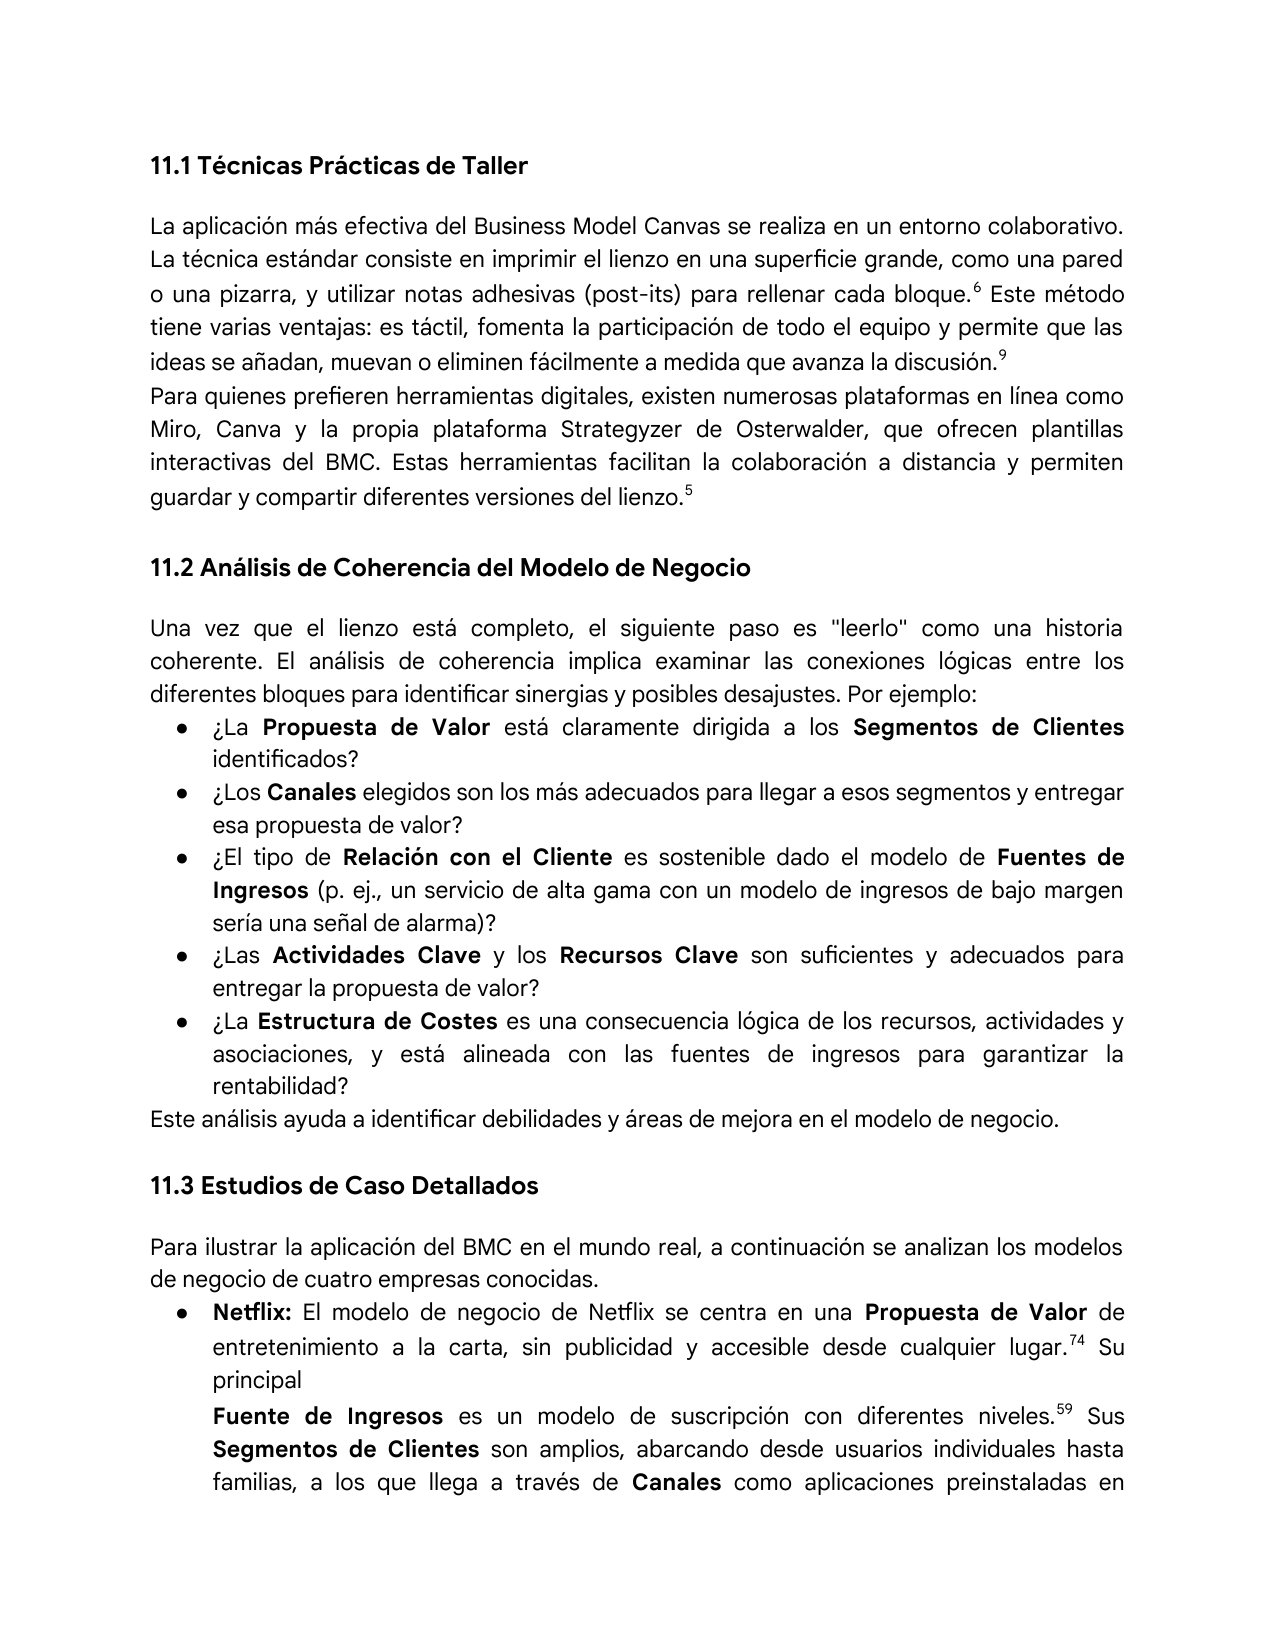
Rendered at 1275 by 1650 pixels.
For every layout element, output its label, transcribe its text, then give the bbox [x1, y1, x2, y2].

text Para quienes prefieren herramientas digitales, existen numerosas plataformas en línea como Miro, Canva y la propia plataforma Strategyzer de Osterwalder, que ofrecen plantillas interactivas del BMC. Estas herramientas facilitan la colaboración a distancia y permiten guardar y compartir diferentes versiones del lienzo.5 [150, 382, 1125, 512]
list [175, 1298, 1125, 1497]
list ¿La Estructura de Costes es una consecuencia lógica de los recursos, actividades y asociaciones, y está alineada con las fuentes de ingresos para garantizar la rentabilidad? [175, 1007, 1125, 1101]
list ¿Las Actividades Clave y los Recursos Clave son suficientes y adecuados para entregar la propuesta de valor? [175, 942, 1125, 1003]
list ¿La Propuesta de Valor está claramente dirigida a los Segmentos de Clientes identificados? [175, 713, 1125, 774]
subtitle 11.3 Estudios de Caso Detallados [150, 1171, 1125, 1202]
subtitle 11.1 Técnicas Prácticas de Taller [150, 150, 1125, 181]
text Una vez que el lienzo está completo, el siguiente paso es "leerlo" como una historia coherente. El análisis de coherencia implica examinar las conexiones lógicas entre los diferentes bloques para identificar sinergias y posibles desajustes. Por ejemplo: [150, 614, 1125, 709]
text Este análisis ayuda a identificar debilidades y áreas de mejora en el modelo de negocio. [150, 1105, 1125, 1134]
subtitle 11.2 Análisis de Coherencia del Modelo de Negocio [150, 552, 1125, 584]
list ¿El tipo de Relación con el Cliente es sostenible dado el modelo de Fuentes de Ingresos (p. ej., un servicio de alta gama con un modelo de ingresos de bajo margen sería una señal de alarma)? [175, 843, 1125, 938]
list ¿Los Canales elegidos son los más adecuados para llegar a esos segmentos y entregar esa propuesta de valor? [175, 778, 1125, 839]
text La aplicación más efectiva del Business Model Canvas se realiza en un entorno colaborativo. La técnica estándar consiste en imprimir el lienzo en una superficie grande, como una pared o una pizarra, y utilizar notas adhesivas (post-its) para rellenar cada bloque.6 Este método tiene varias ventajas: es táctil, fomenta la participación de todo el equipo y permite que las ideas se añadan, muevan o eliminen fácilmente a medida que avanza la discusión.9 [150, 212, 1125, 378]
text Para ilustrar la aplicación del BMC en el mundo real, a continuación se analizan los modelos de negocio de cuatro empresas conocidas. [150, 1233, 1125, 1294]
